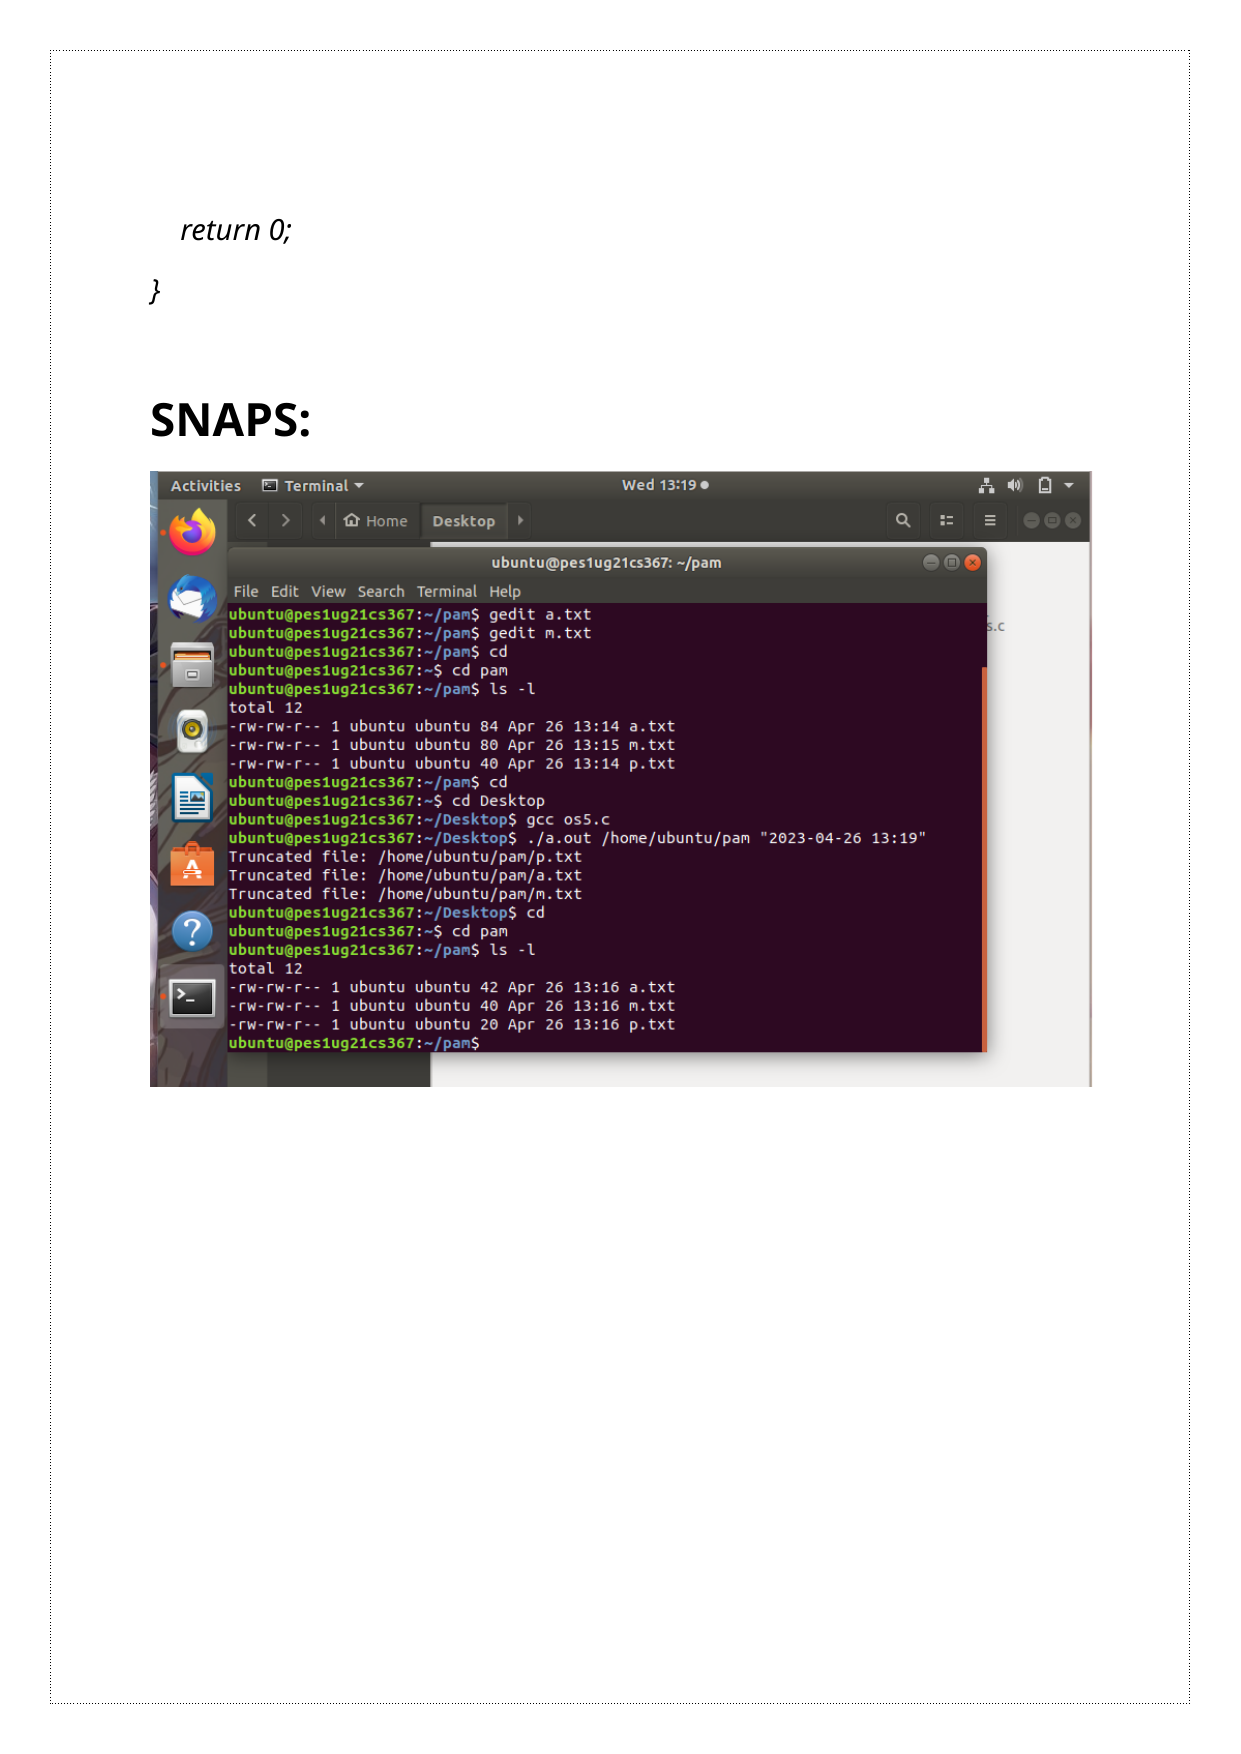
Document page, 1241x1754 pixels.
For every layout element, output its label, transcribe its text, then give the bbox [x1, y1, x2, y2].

picture [150, 471, 1093, 1087]
text SNAPS: [150, 388, 1090, 450]
text return 0; [150, 209, 1090, 249]
text } [150, 269, 1090, 309]
